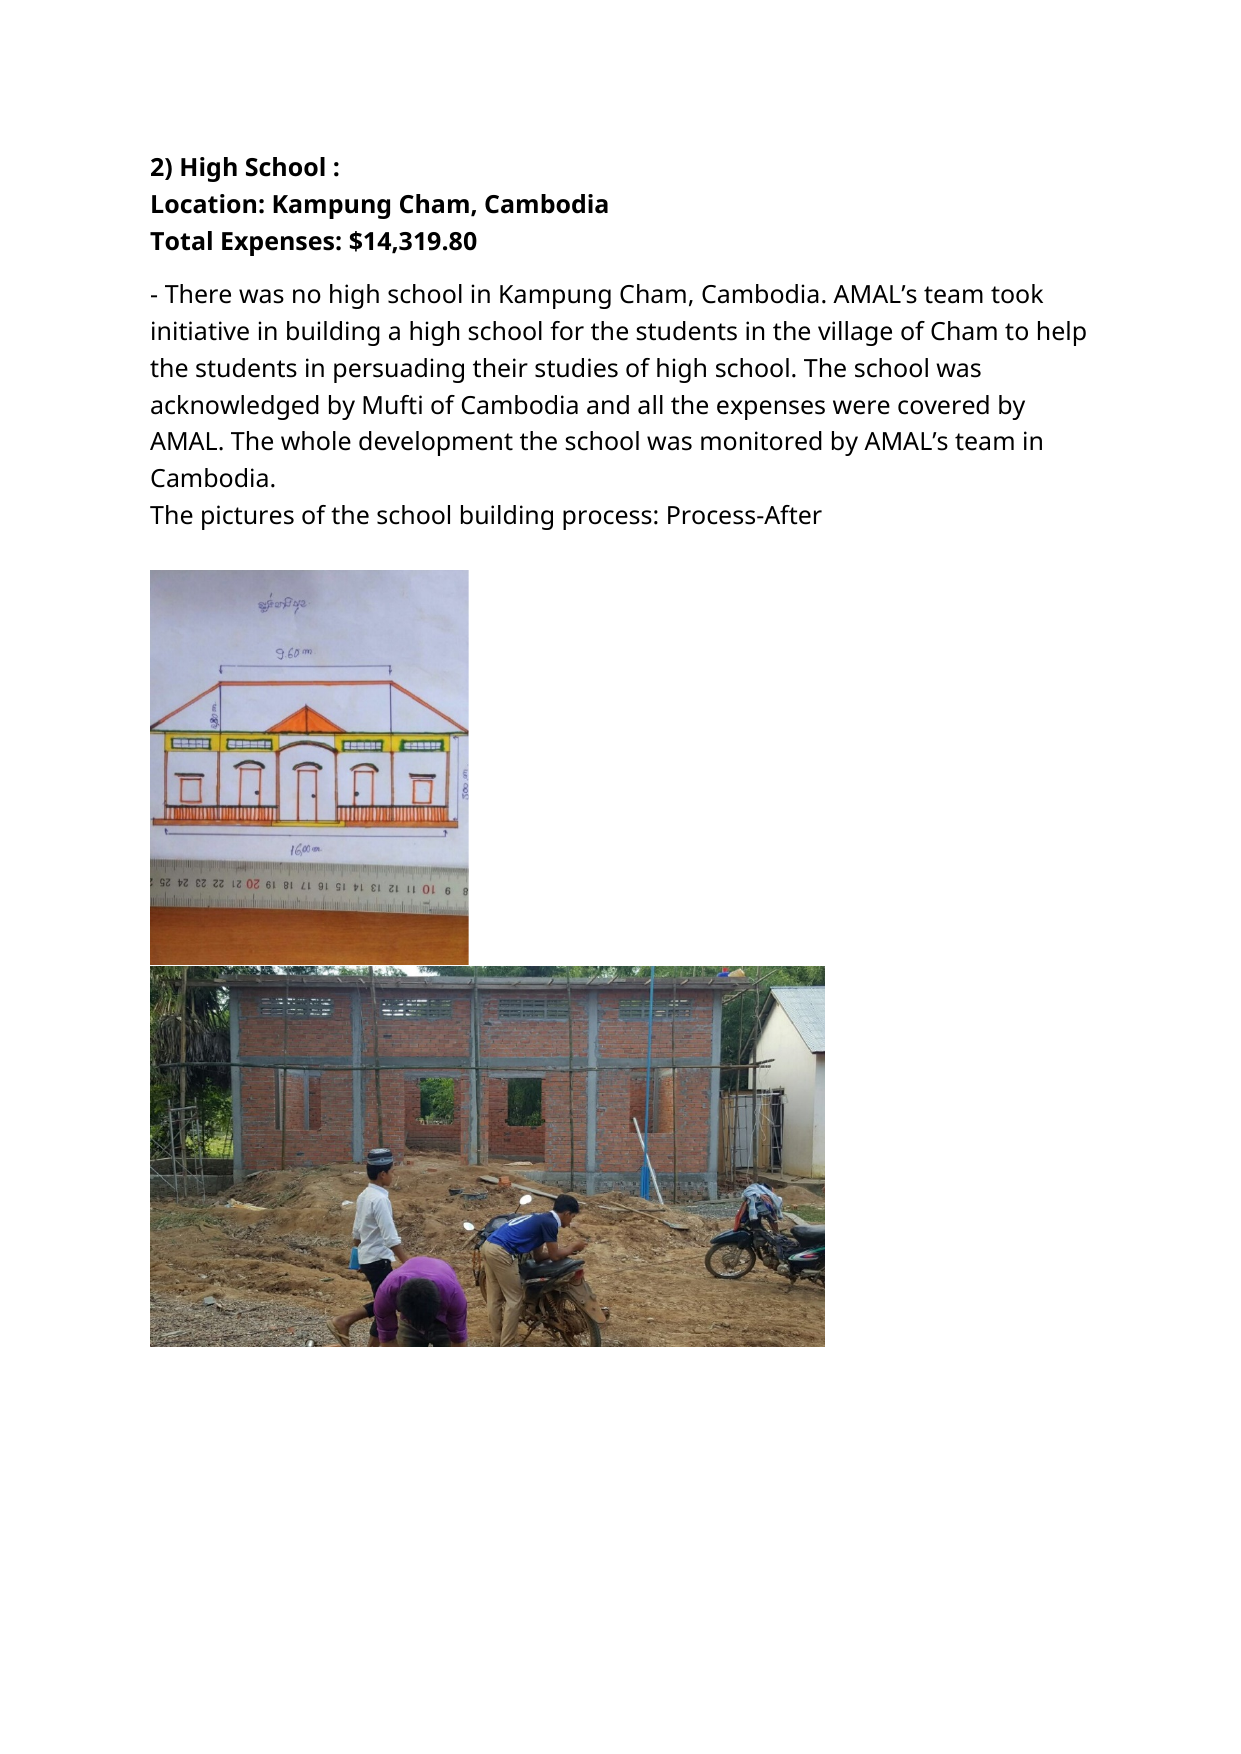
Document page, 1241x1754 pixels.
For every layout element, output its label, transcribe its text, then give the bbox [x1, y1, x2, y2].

text 2) High School : Location: Kampung Cham, Cambodia Total Expenses: $14,319.80 [150, 150, 1090, 258]
picture [150, 570, 469, 965]
picture [150, 966, 825, 1347]
